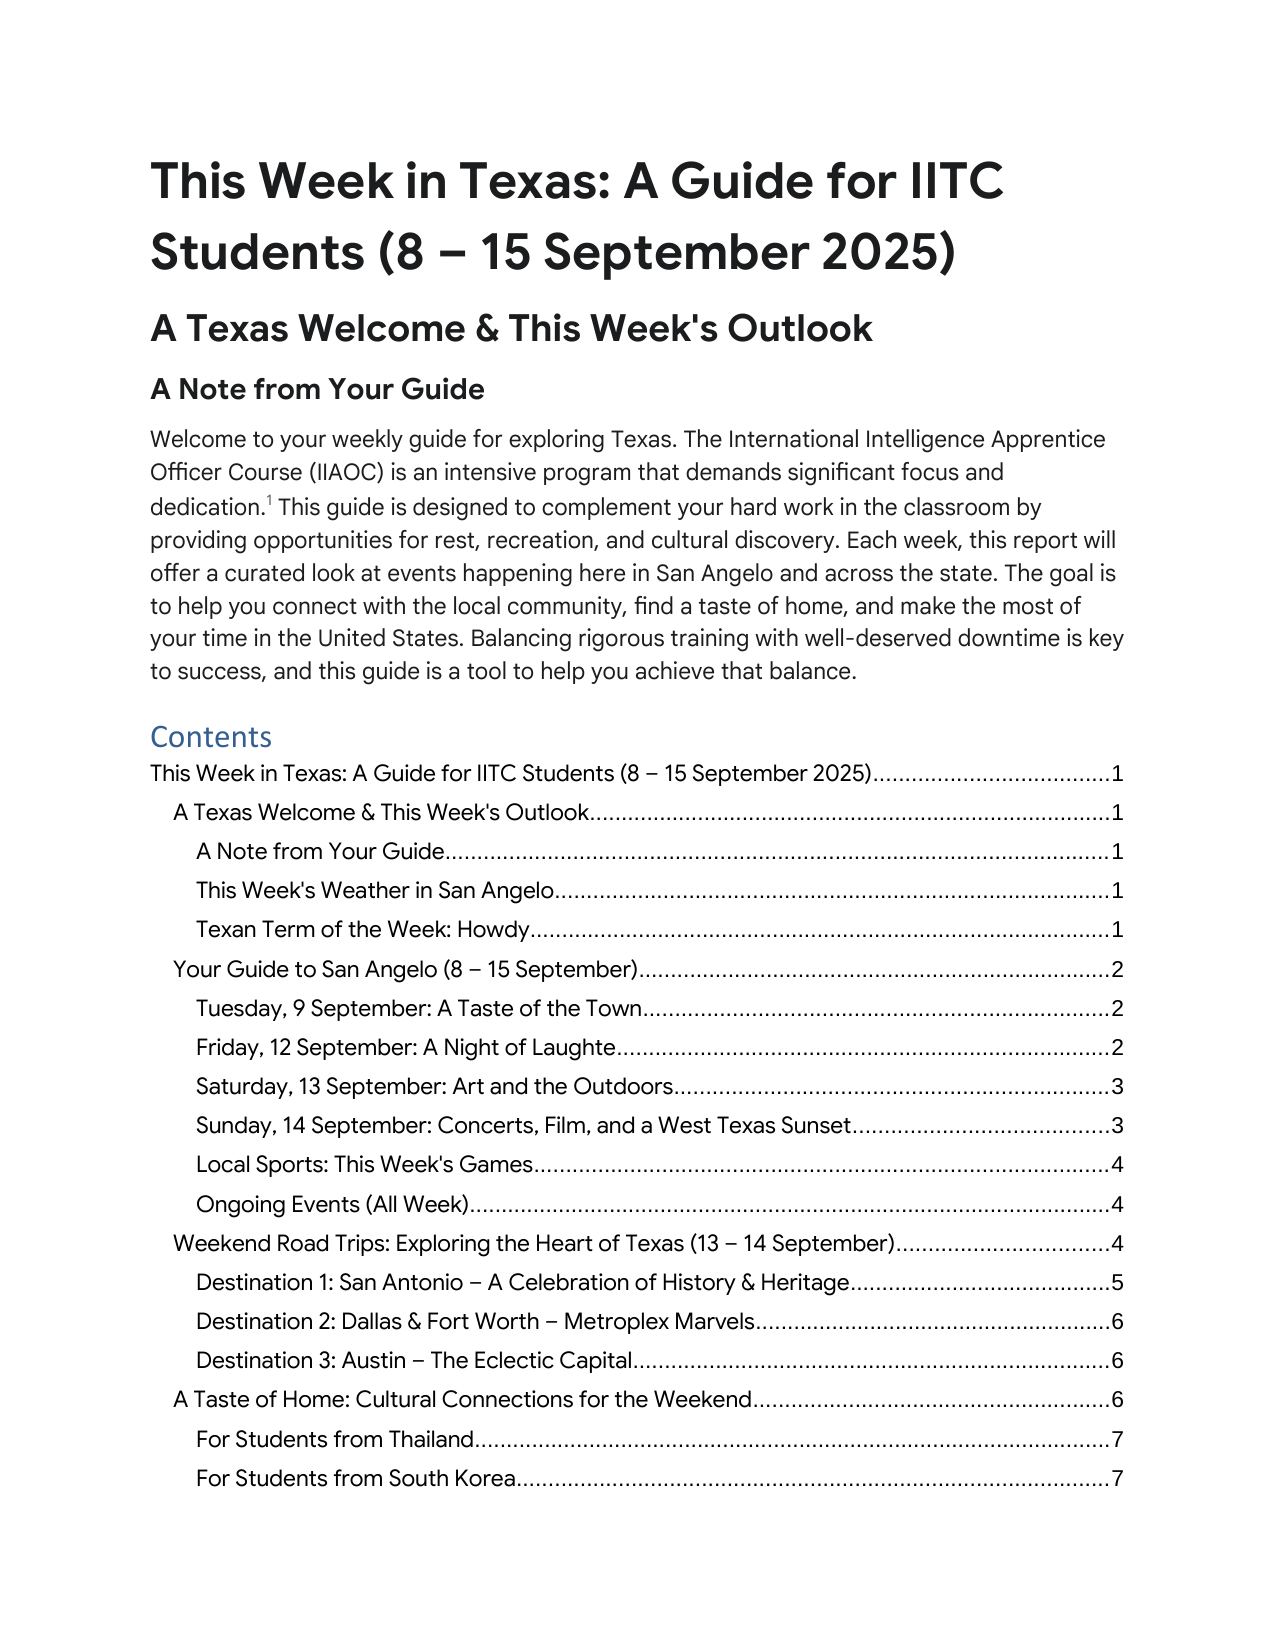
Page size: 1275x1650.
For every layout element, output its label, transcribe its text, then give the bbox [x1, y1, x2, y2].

text Welcome to your weekly guide for exploring Texas. The International Intelligence Apprentice Officer Course (IIAOC) is an intensive program that demands significant focus and dedication.1 This guide is designed to complement your hard work in the classroom by providing opportunities for rest, recreation, and cultural discovery. Each week, this report will offer a curated look at events happening here in San Angelo and across the state. The goal is to help you connect with the local community, find a taste of home, and make the most of your time in the United States. Balancing rigorous training with well-deserved downtime is key to success, and this guide is a tool to help you achieve that balance. [150, 425, 1125, 686]
subtitle This Week in Texas: A Guide for IITC Students (8 – 15 September 2025) [150, 150, 1125, 284]
subtitle A Texas Welcome & This Week's Outlook [150, 305, 1125, 352]
subtitle A Note from Your Guide [150, 371, 1125, 408]
